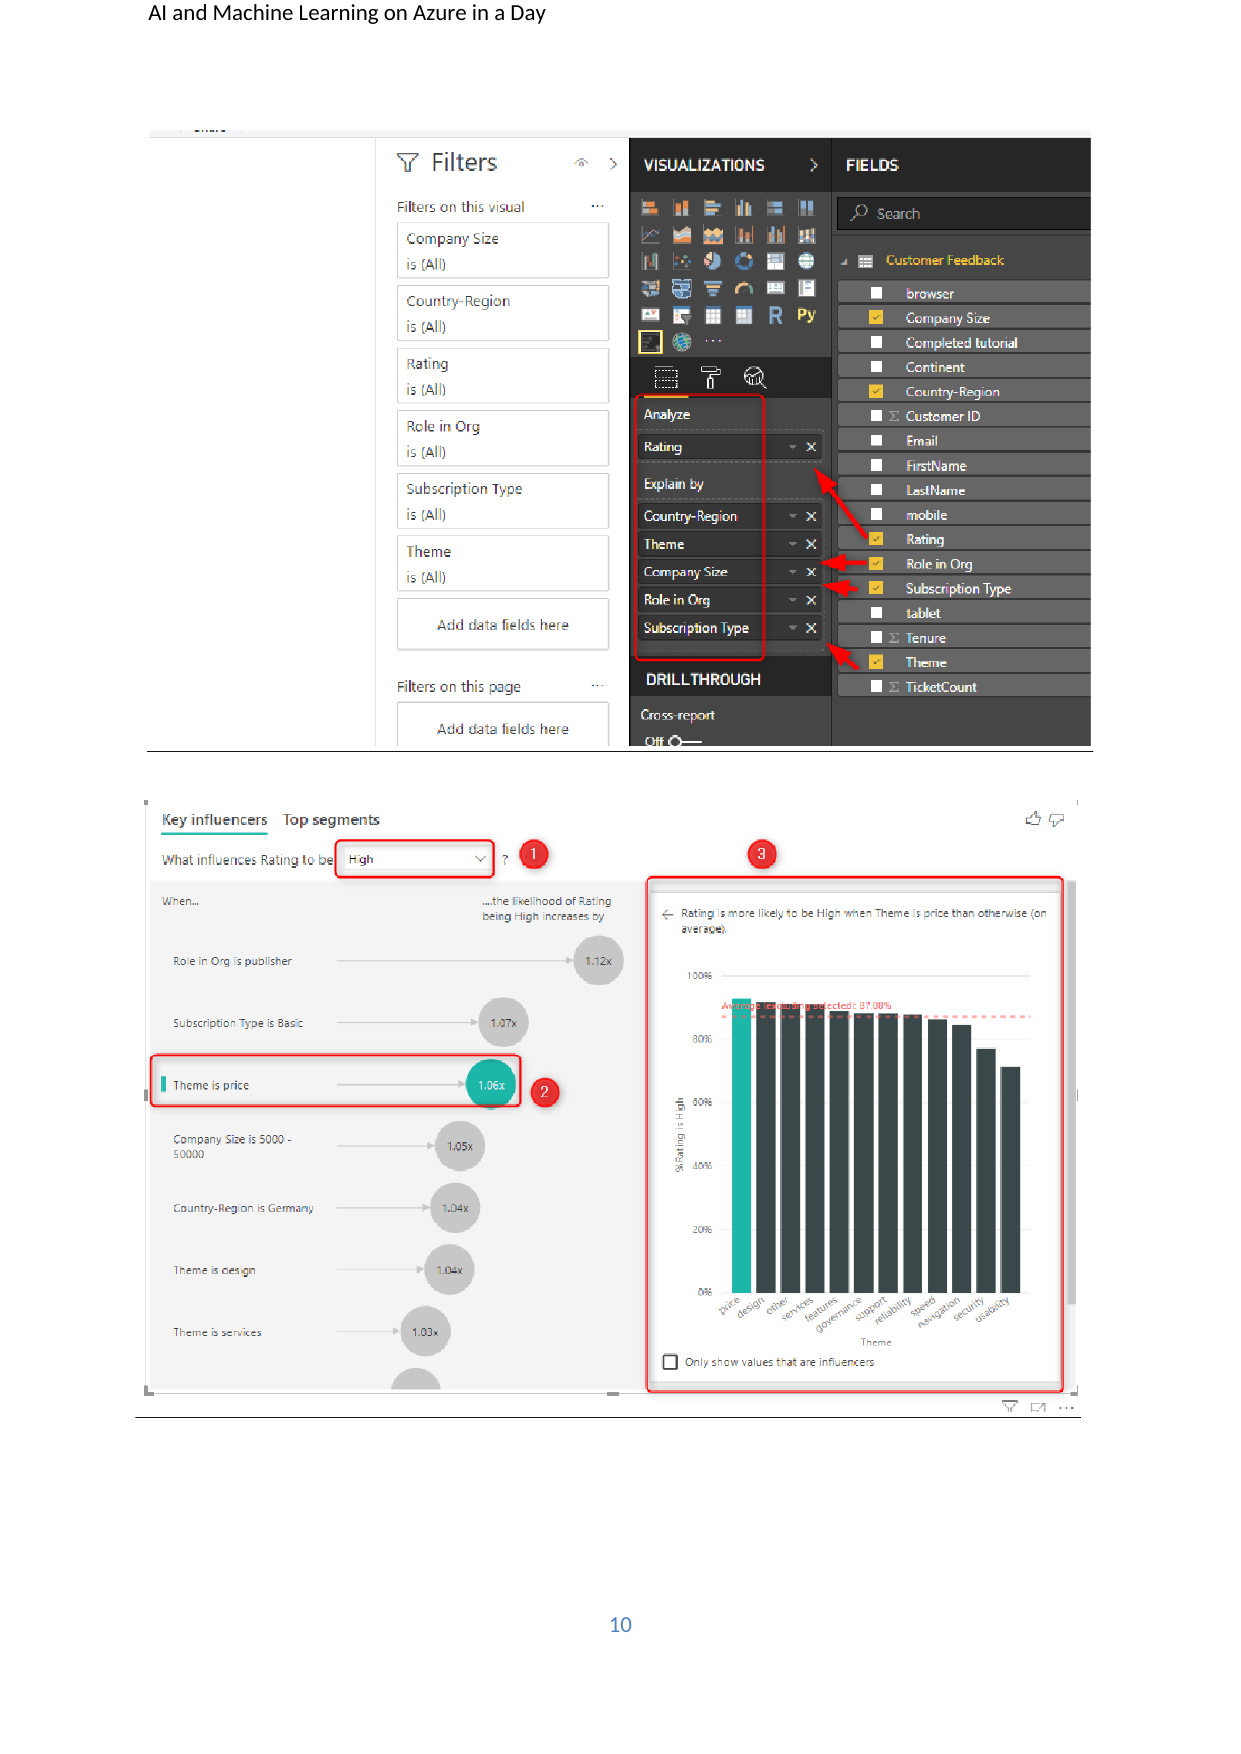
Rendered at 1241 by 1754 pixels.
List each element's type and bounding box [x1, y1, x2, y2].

picture [135, 800, 1081, 1418]
picture [147, 130, 1094, 752]
